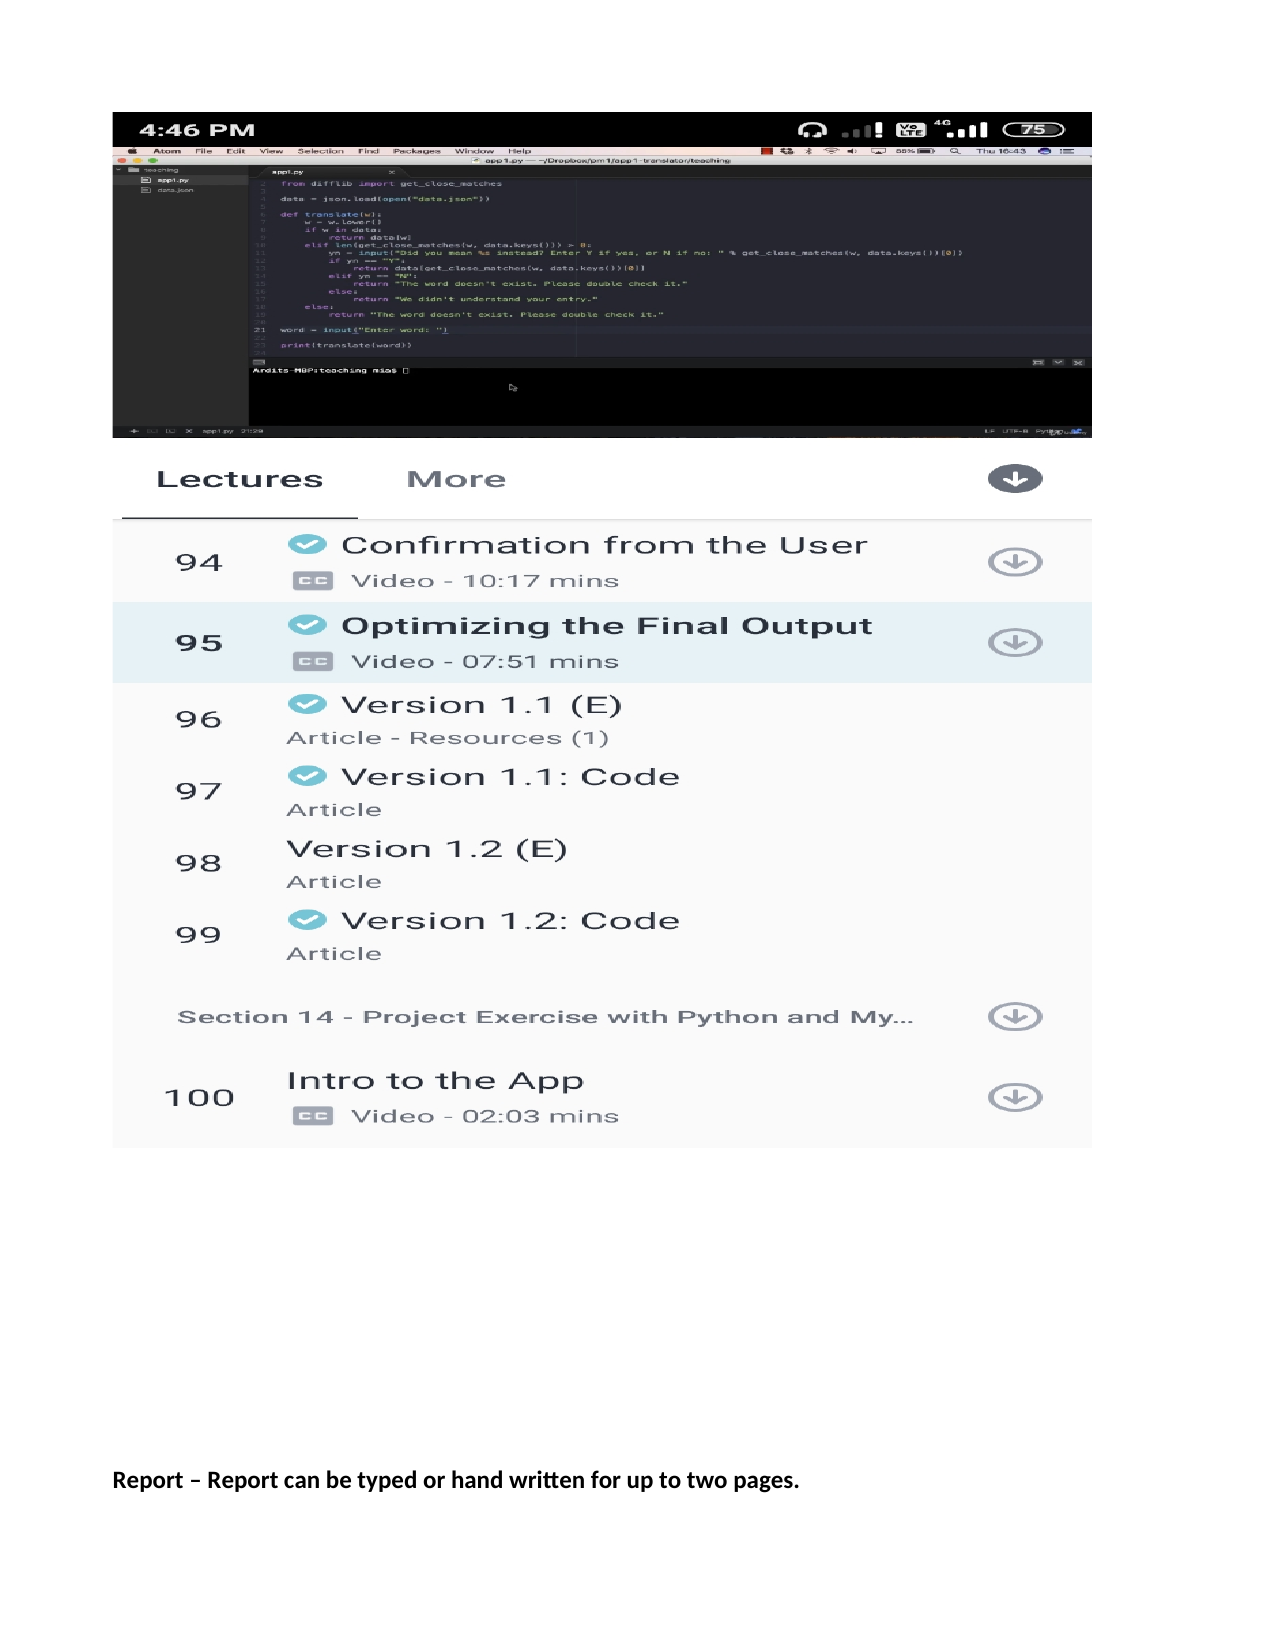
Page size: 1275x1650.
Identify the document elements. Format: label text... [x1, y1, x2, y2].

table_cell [101, 1464, 1141, 1537]
picture [112, 112, 1092, 1148]
table_cell Image of session [101, 113, 1141, 1464]
